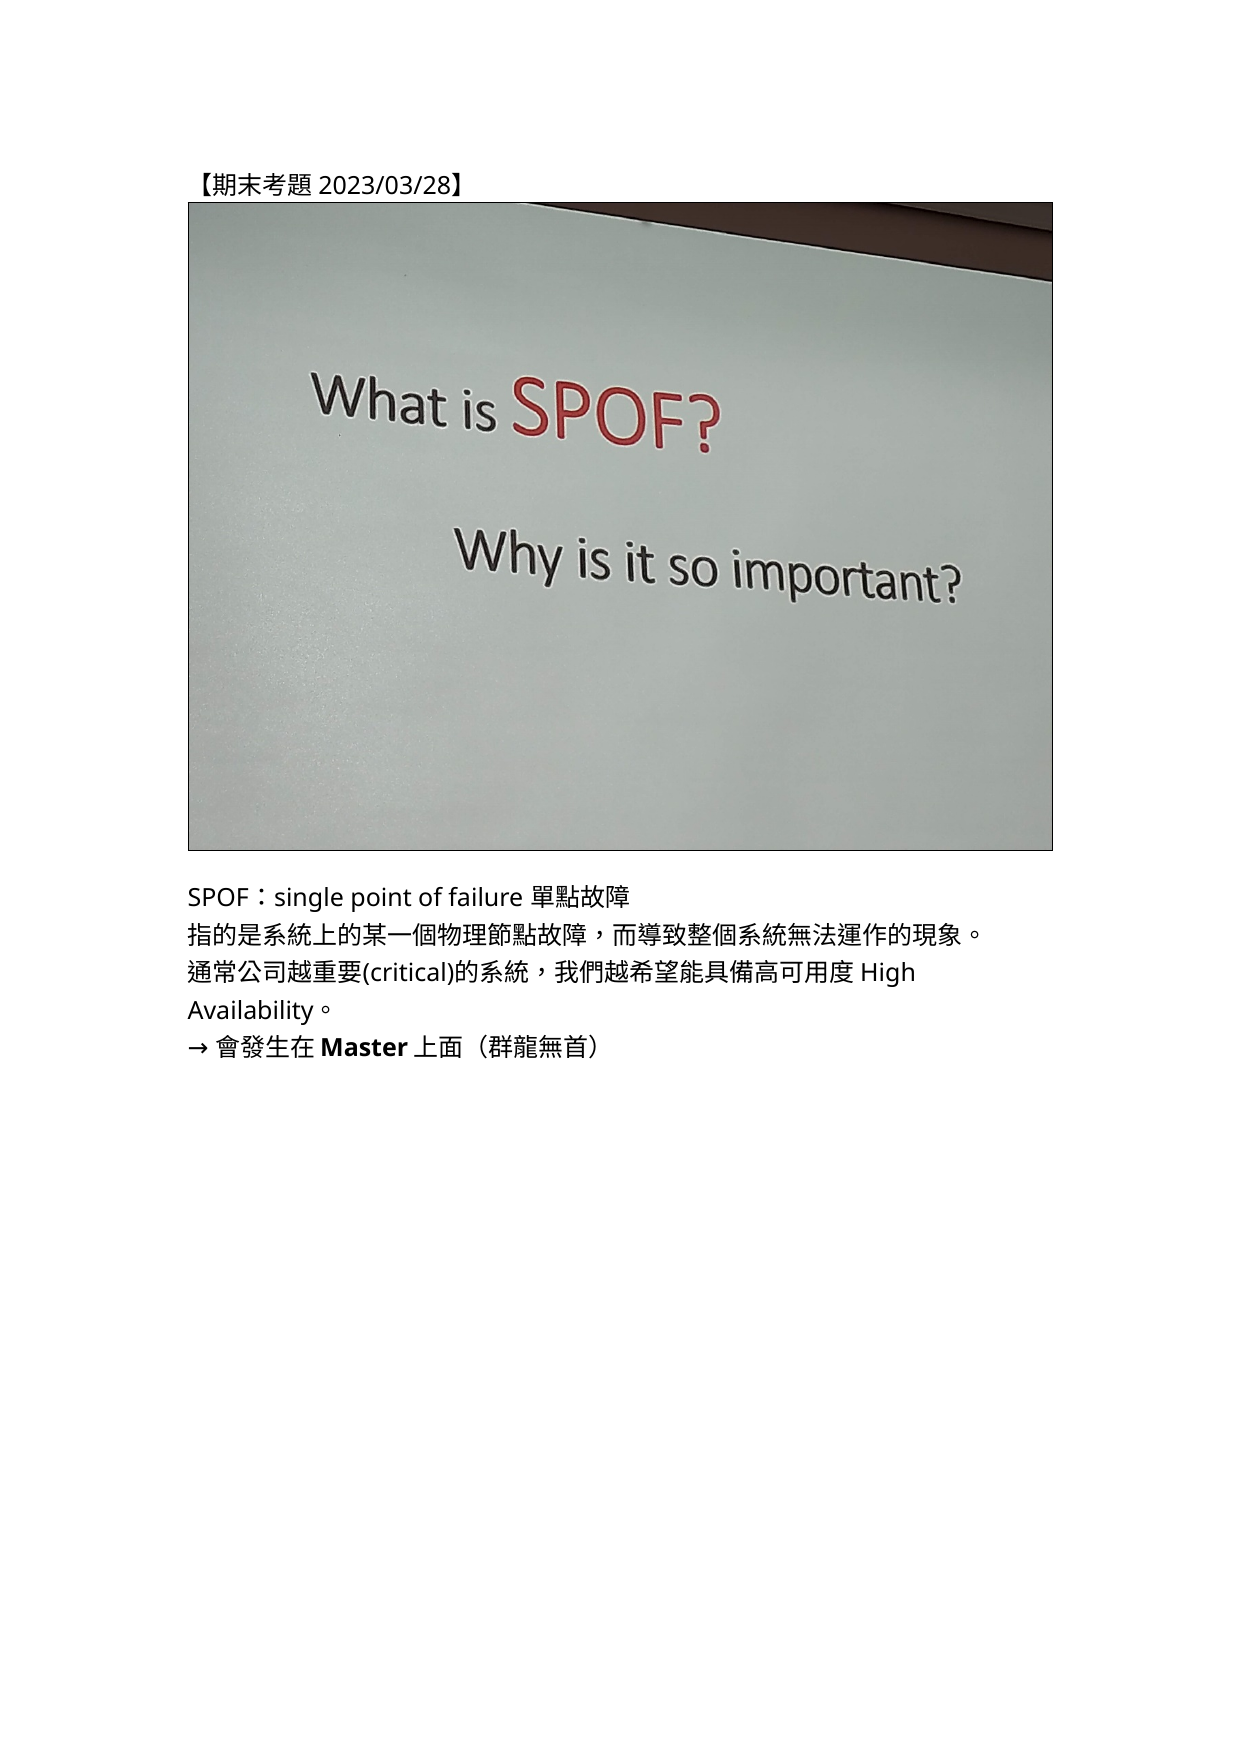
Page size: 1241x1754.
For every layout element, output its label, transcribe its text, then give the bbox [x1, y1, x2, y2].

text → 會發生在Master上面（群龍無首） [187, 1027, 1053, 1064]
text SPOF：single point of failure 單點故障 指的是系統上的某一個物理節點故障，而導致整個系統無法運作的現象。 通常公司越重要(critical)的系統，我們越希望能具備高可用度 High Availability。 [187, 877, 1053, 1027]
text 【期末考題 2023/03/28】 [187, 164, 1053, 202]
picture [189, 203, 1052, 850]
